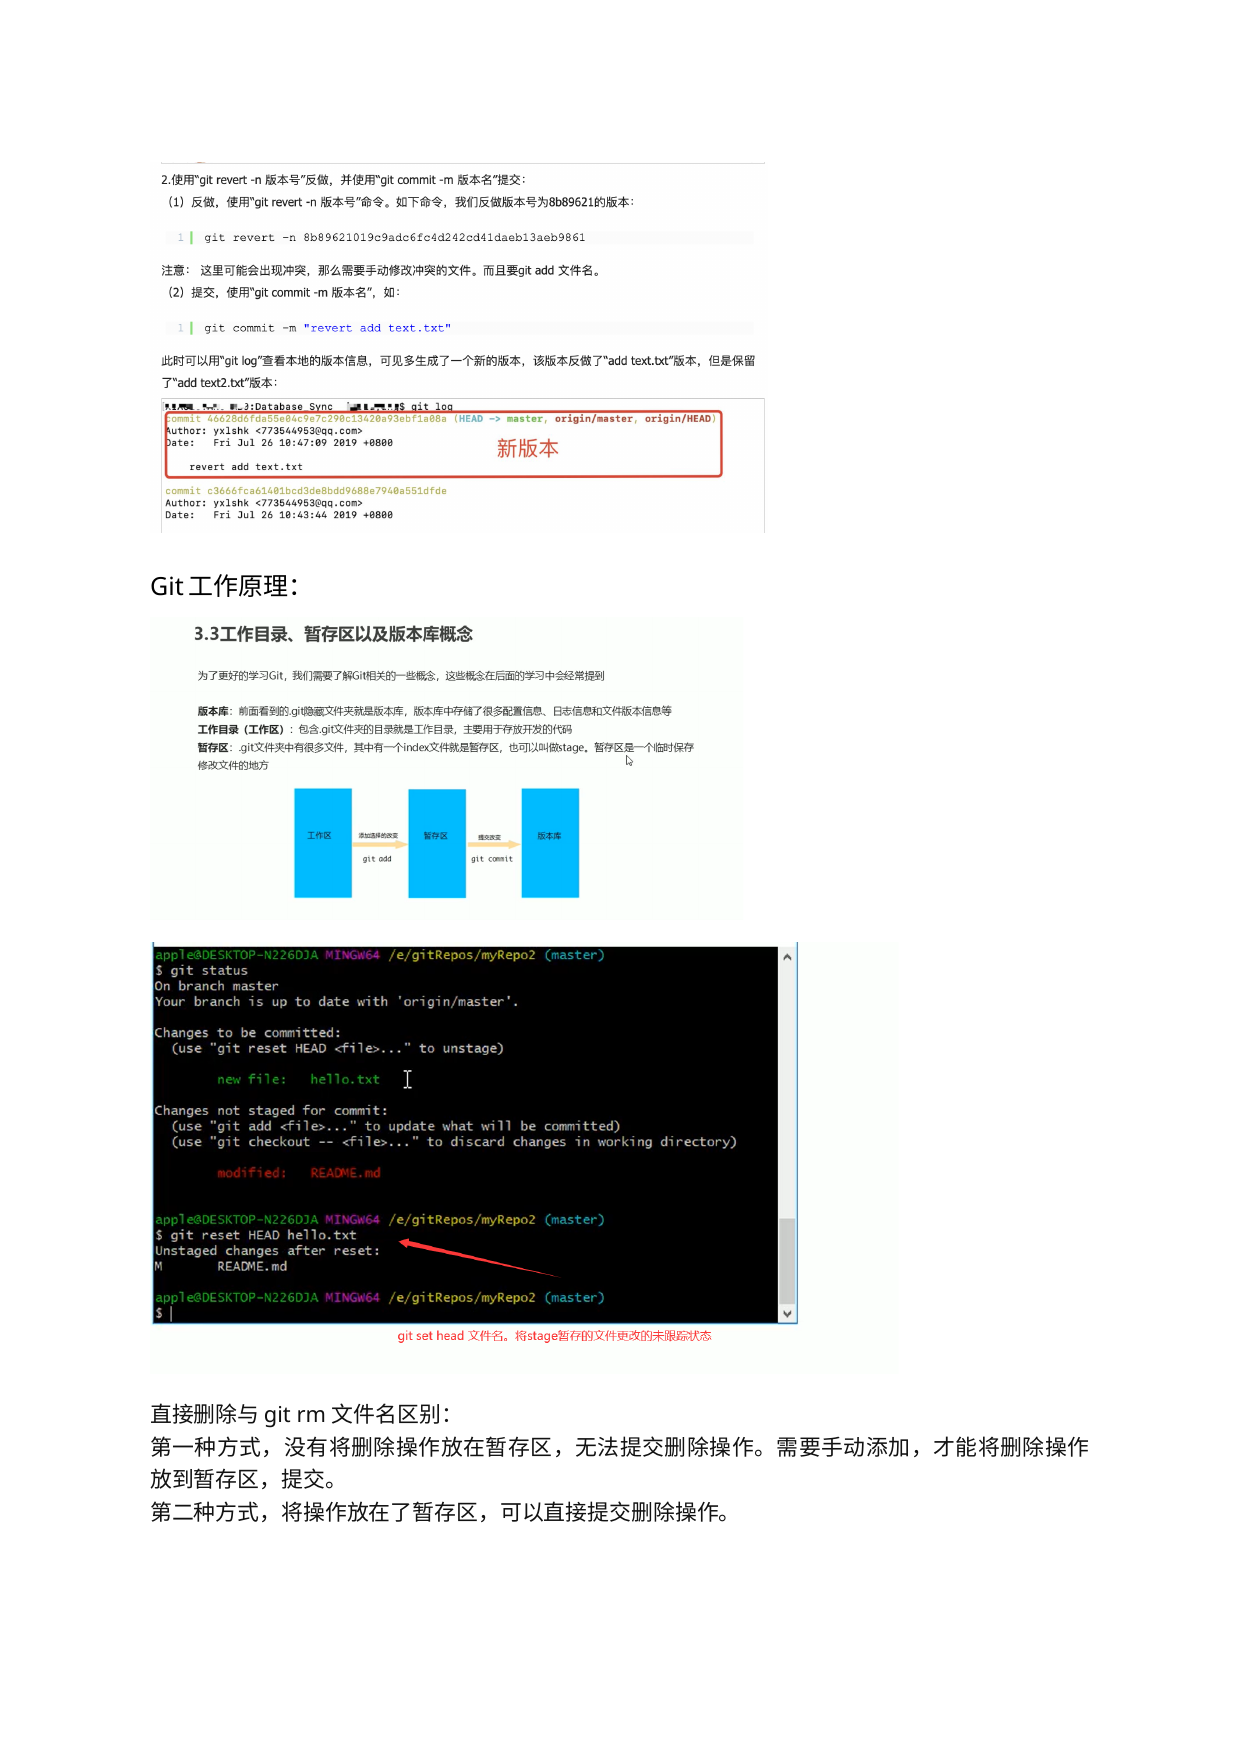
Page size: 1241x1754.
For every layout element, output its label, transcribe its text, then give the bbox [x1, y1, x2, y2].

picture [150, 942, 899, 1374]
picture [150, 617, 744, 920]
text 直接删除与git rm 文件名区别： [150, 1397, 1090, 1429]
text 第二种方式，将操作放在了暂存区，可以直接提交删除操作。 [150, 1494, 1090, 1527]
text Git工作原理： [150, 552, 1090, 617]
picture [150, 162, 769, 533]
text 第一种方式，没有将删除操作放在暂存区，无法提交删除操作。需要手动添加，才能将删除操作放到暂存区，提交。 [150, 1429, 1090, 1494]
